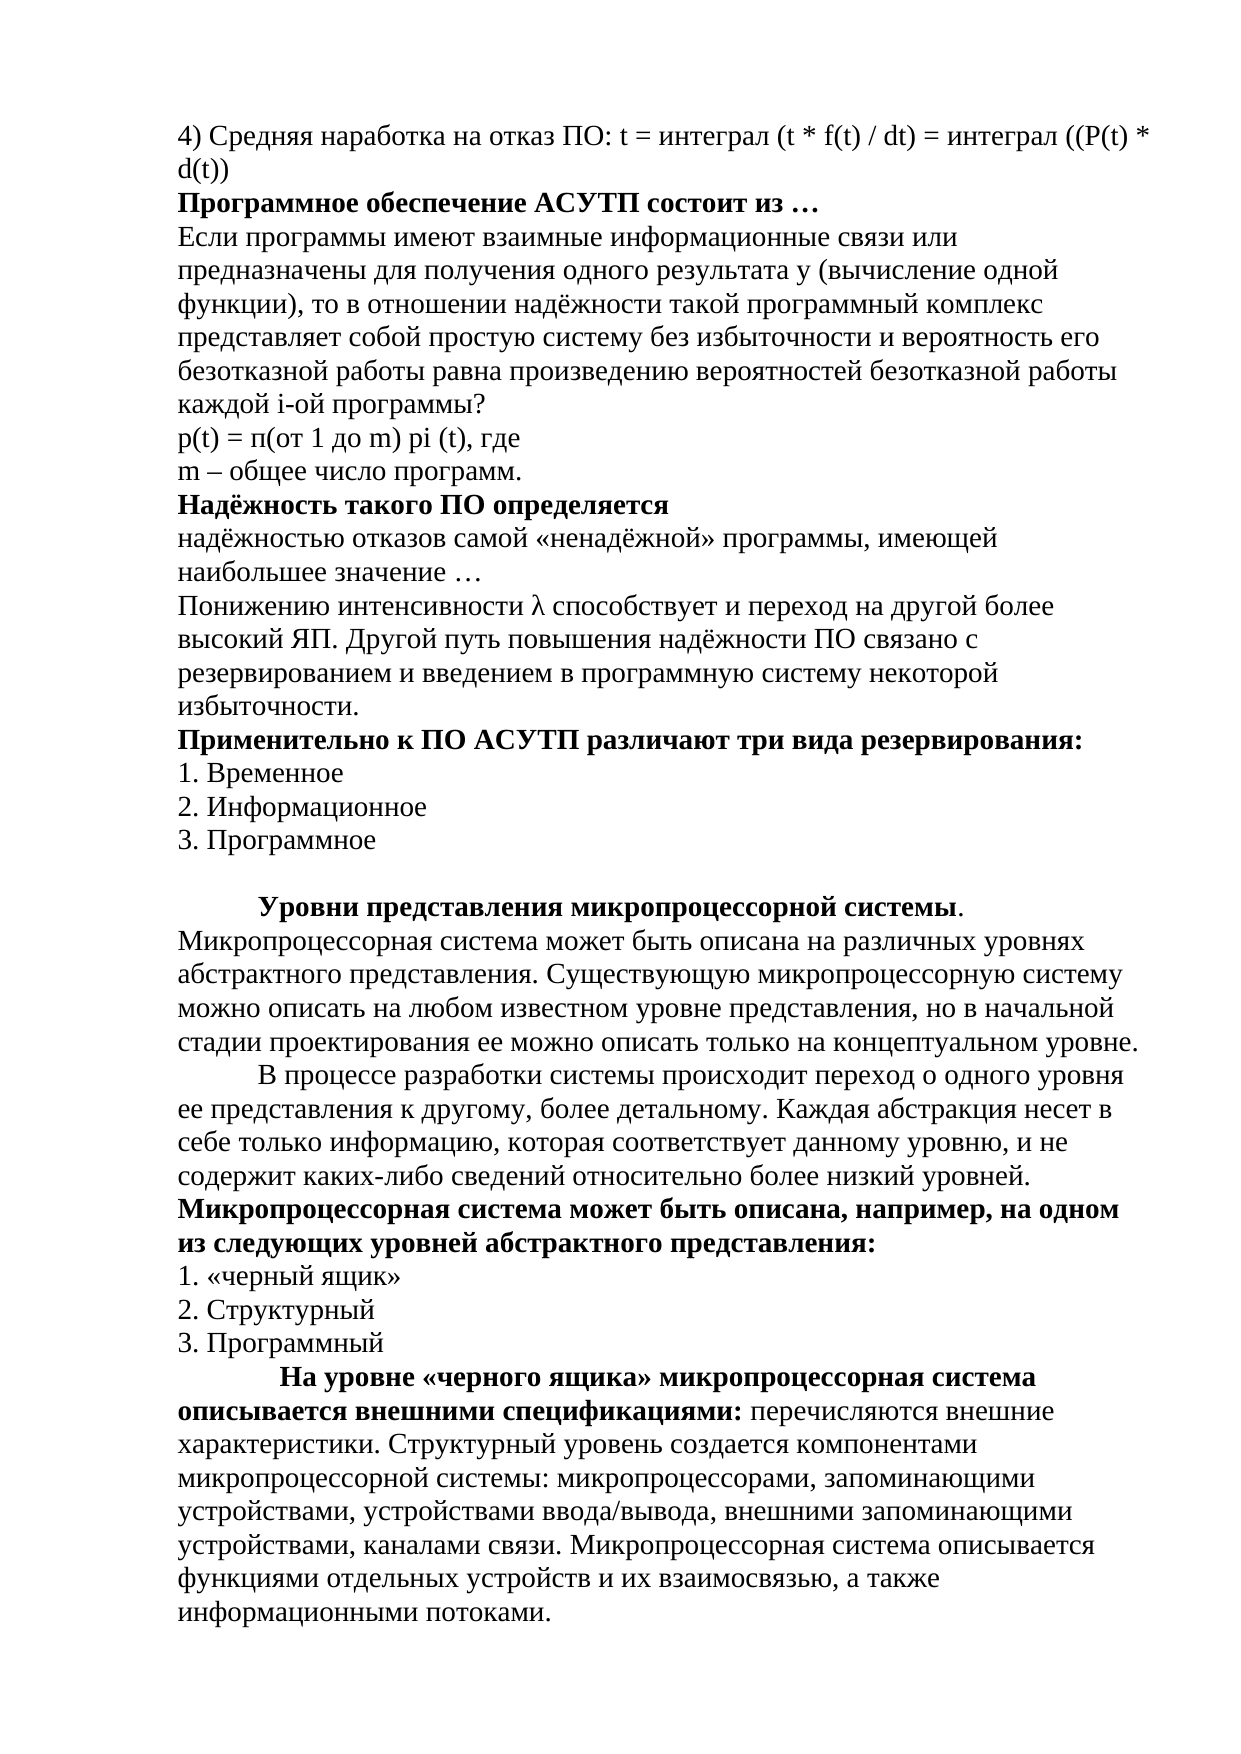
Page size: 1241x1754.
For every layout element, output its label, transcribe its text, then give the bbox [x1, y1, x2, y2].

text надёжностью отказов самой «ненадёжной» программы, имеющей наибольшее значение … Понижению интенсивности λ способствует и переход на другой более высокий ЯП. Другой путь повышения надёжности ПО связано с резервированием и введением в программную систему некоторой избыточности. Применительно к ПО АСУТП различают три вида резервирования: 1. Временное 2. Информационное 3. Программное [177, 521, 1152, 856]
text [177, 1057, 1152, 1627]
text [177, 118, 1152, 521]
text Уровни представления микропроцессорной системы. Микропроцессорная система может быть описана на различных уровнях абстрактного представления. Существующую микропроцессорную систему можно описать на любом известном уровне представления, но в начальной стадии проектирования ее можно описать только на концептуальном уровне. [177, 856, 1152, 1057]
